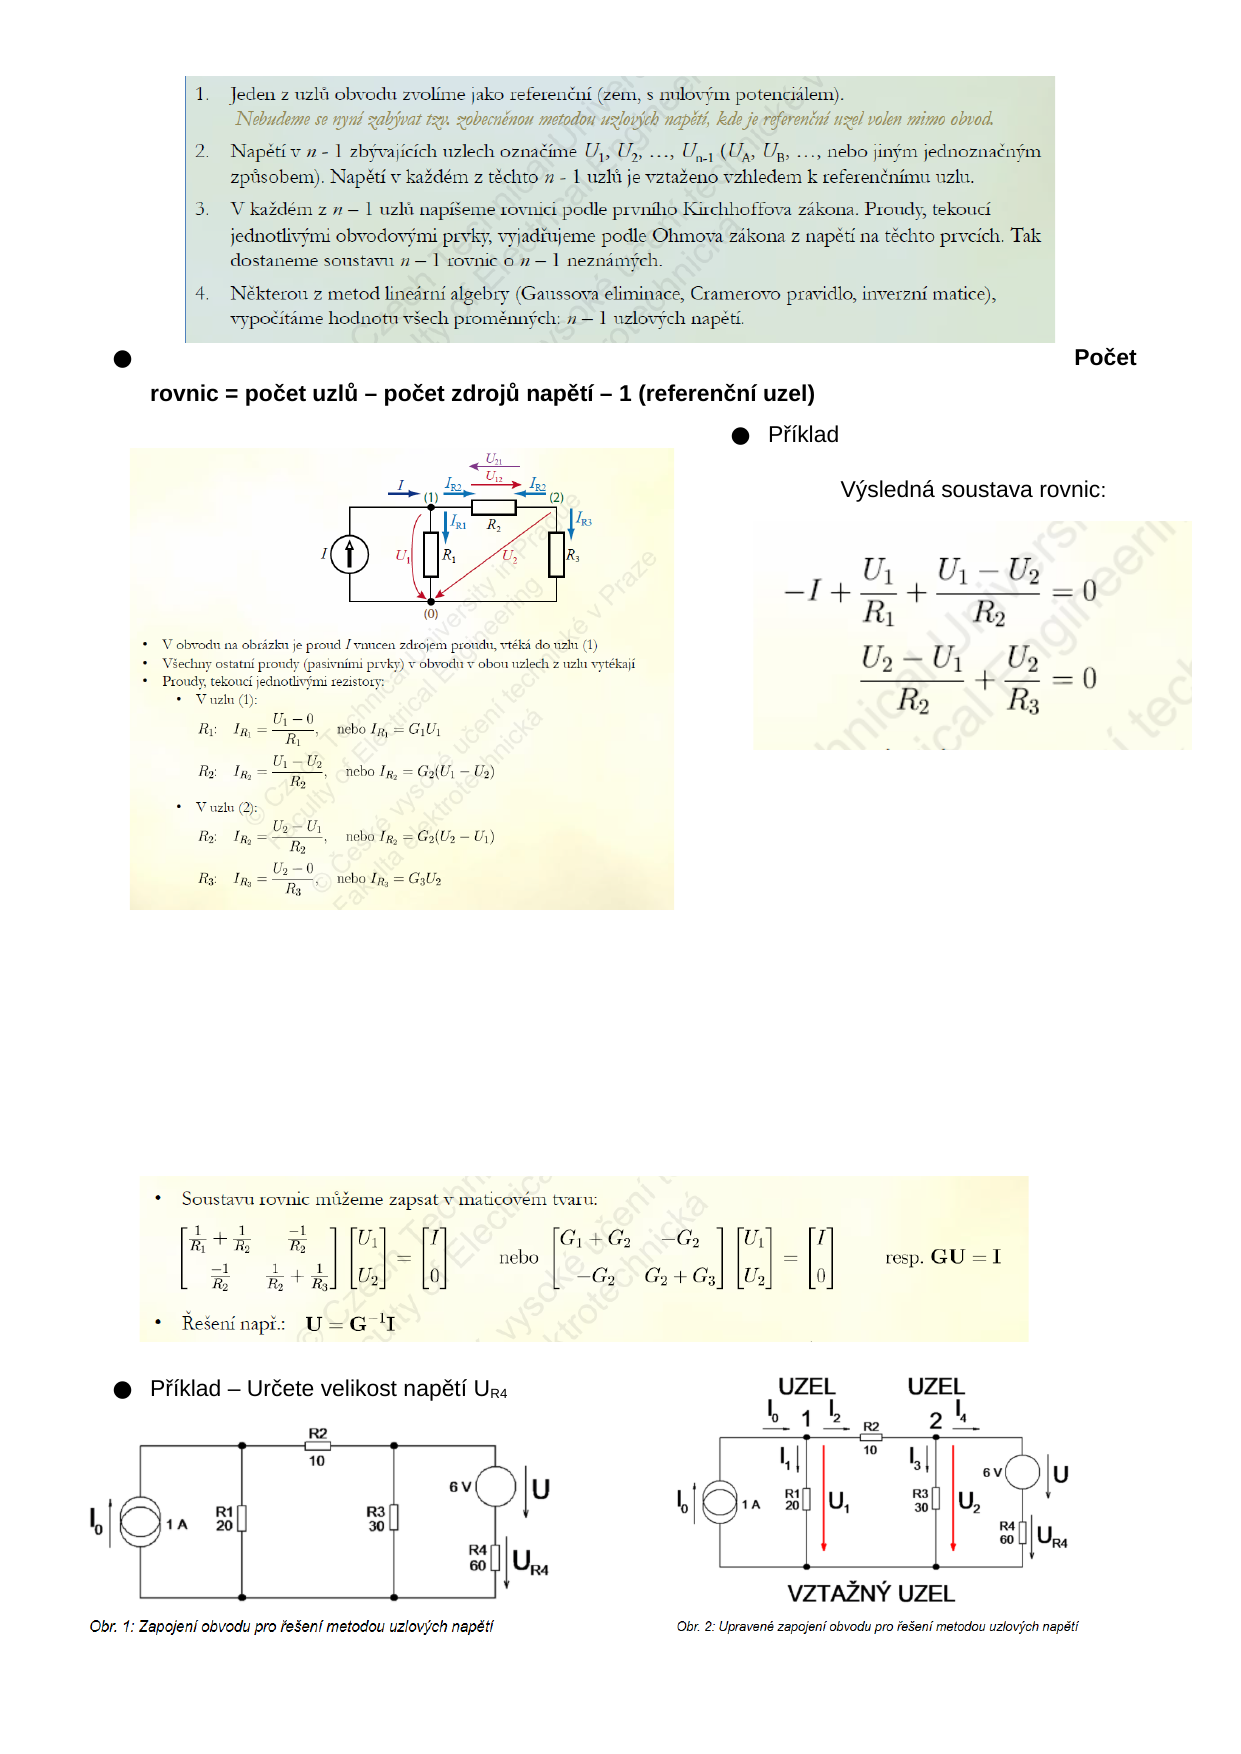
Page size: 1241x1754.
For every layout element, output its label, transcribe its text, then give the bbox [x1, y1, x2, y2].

picture [75, 1413, 562, 1642]
list Příklad [112, 408, 1165, 455]
text Výsledná soustava rovnic: [675, 476, 1165, 502]
list Počet rovnic = počet uzlů – počet zdrojů napětí – 1 (referenční uzel) [112, 331, 1165, 406]
picture [129, 448, 675, 910]
picture [666, 1365, 1094, 1642]
picture [184, 76, 1056, 343]
picture [139, 1176, 1029, 1342]
picture [753, 521, 1192, 750]
list Příklad – Určete velikost napětí UR4 [112, 1362, 1165, 1409]
